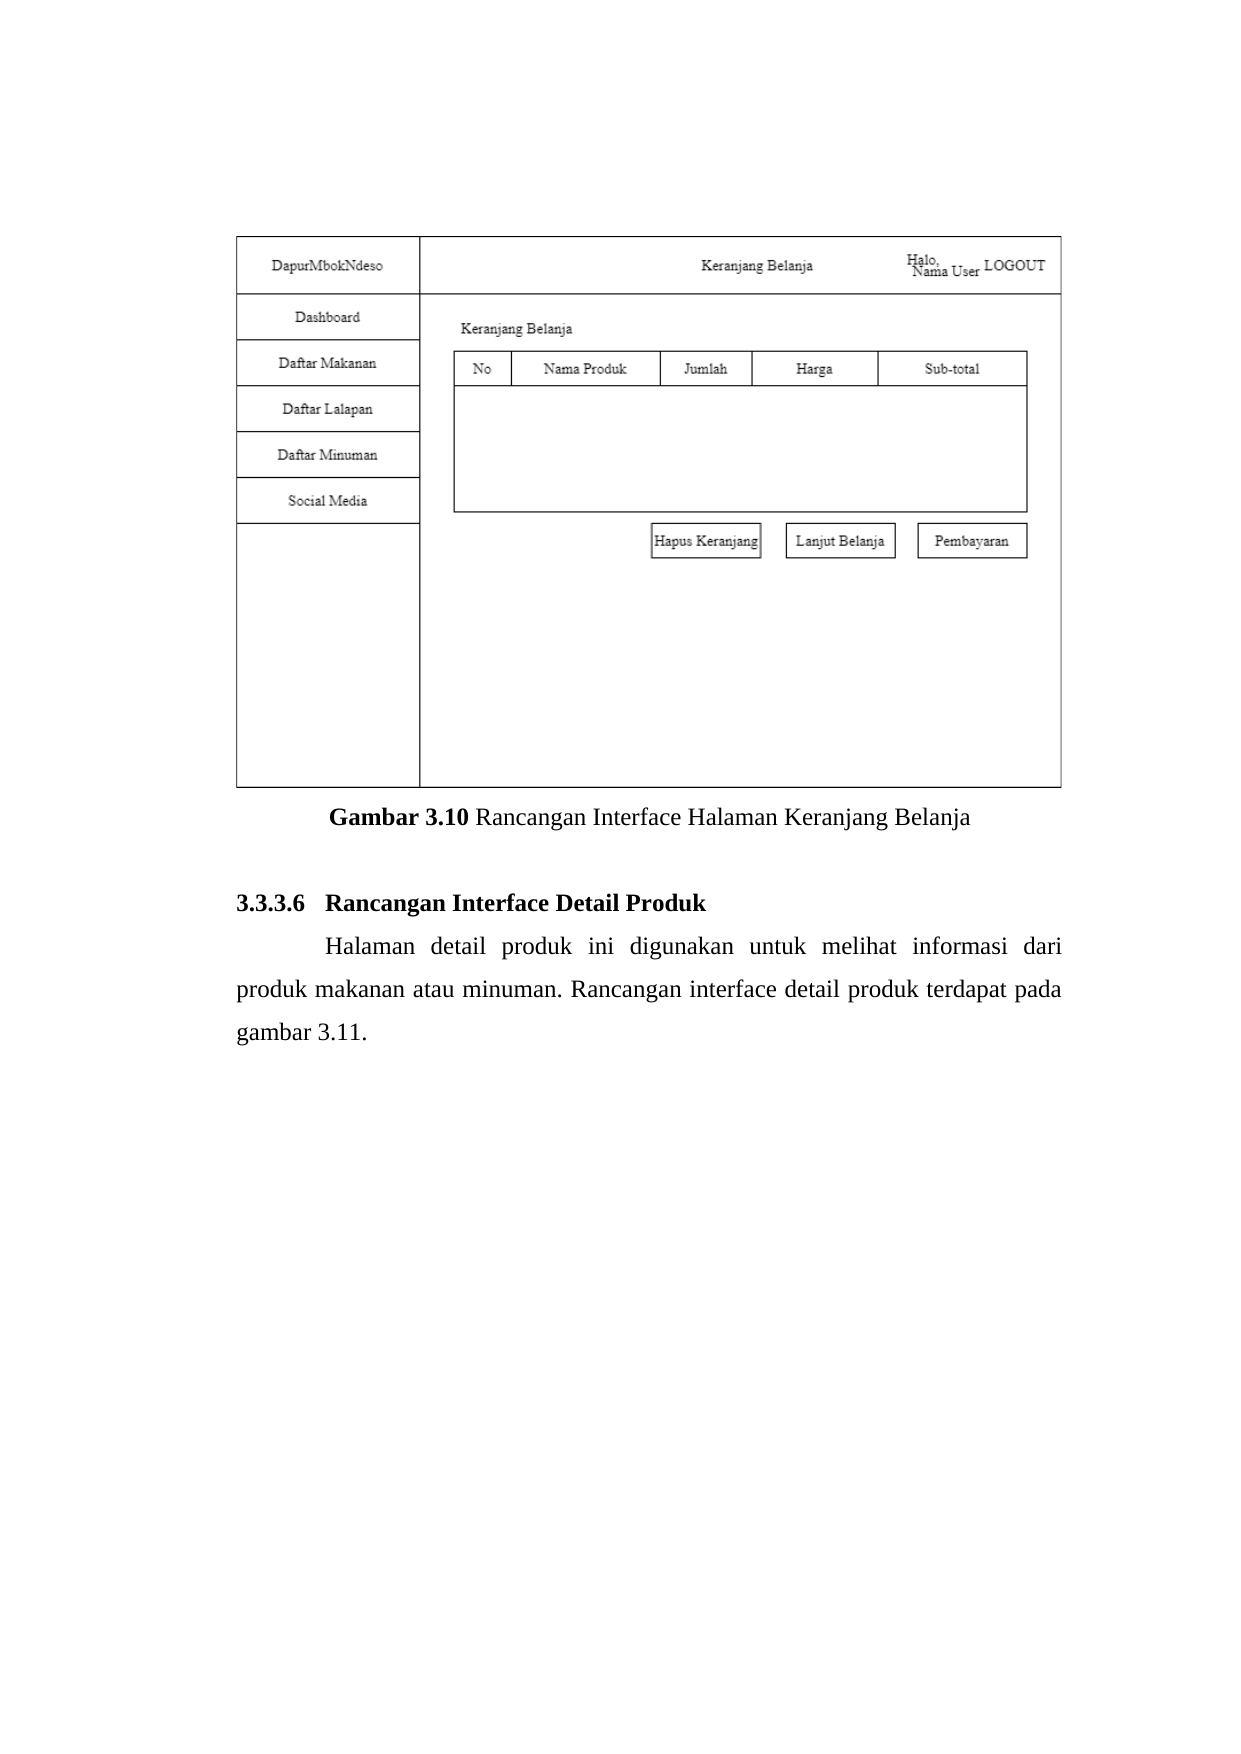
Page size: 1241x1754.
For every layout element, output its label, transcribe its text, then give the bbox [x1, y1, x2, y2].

text Gambar 3.10 Rancangan Interface Halaman Keranjang Belanja [236, 802, 1063, 831]
picture [236, 236, 1062, 788]
text 3.3.3.6 Rancangan Interface Detail Produk [236, 888, 1063, 917]
text Halaman detail produk ini digunakan untuk melihat informasi dari produk makanan atau minuman. Rancangan interface detail produk terdapat pada gambar 3.11. [236, 931, 1063, 1046]
